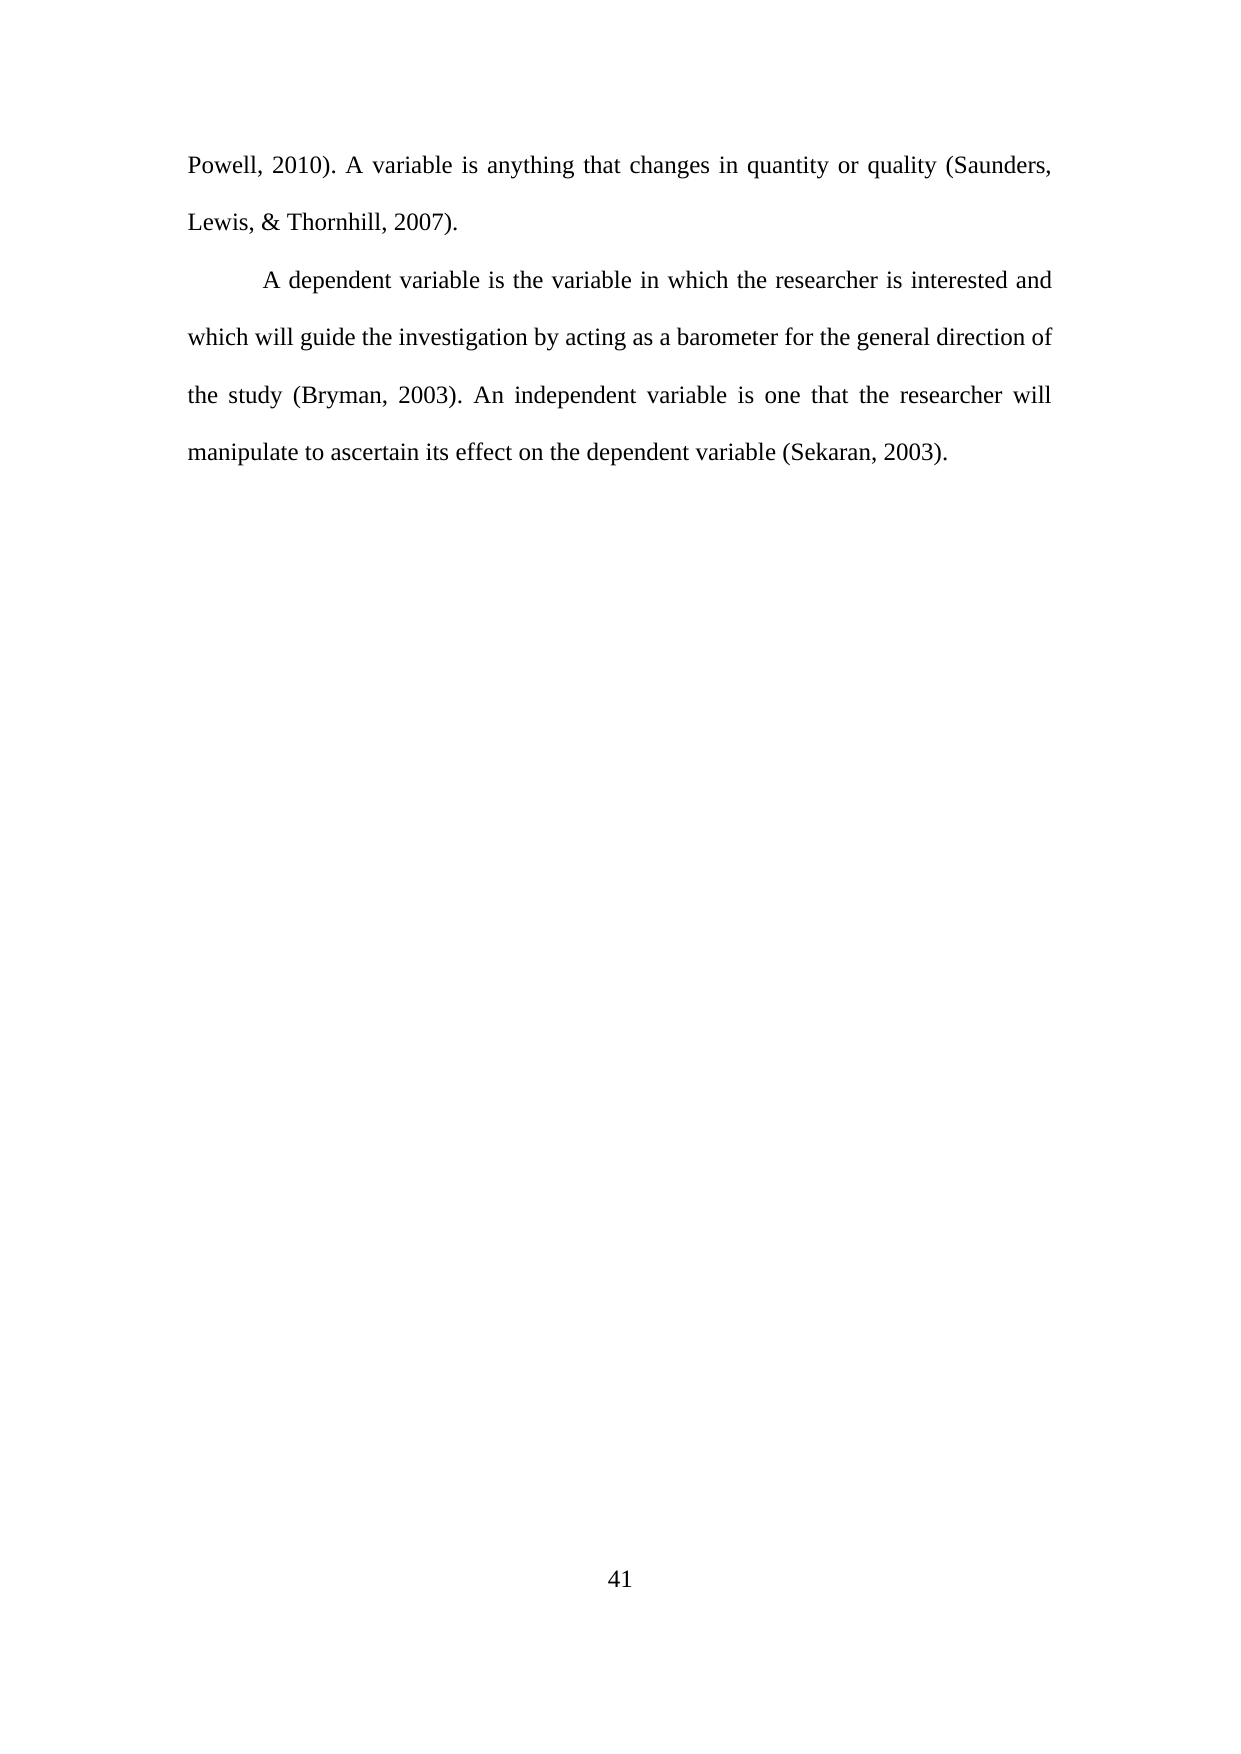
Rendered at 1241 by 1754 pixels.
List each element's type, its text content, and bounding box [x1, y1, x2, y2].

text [187, 150, 1053, 236]
text A dependent variable is the variable in which the researcher is interested and which will guide the investigation by acting as a barometer for the general direction of the study (Bryman, 2003). An independent variable is one that the researcher will manipulate to ascertain its effect on the dependent variable (Sekaran, 2003). [187, 265, 1053, 466]
